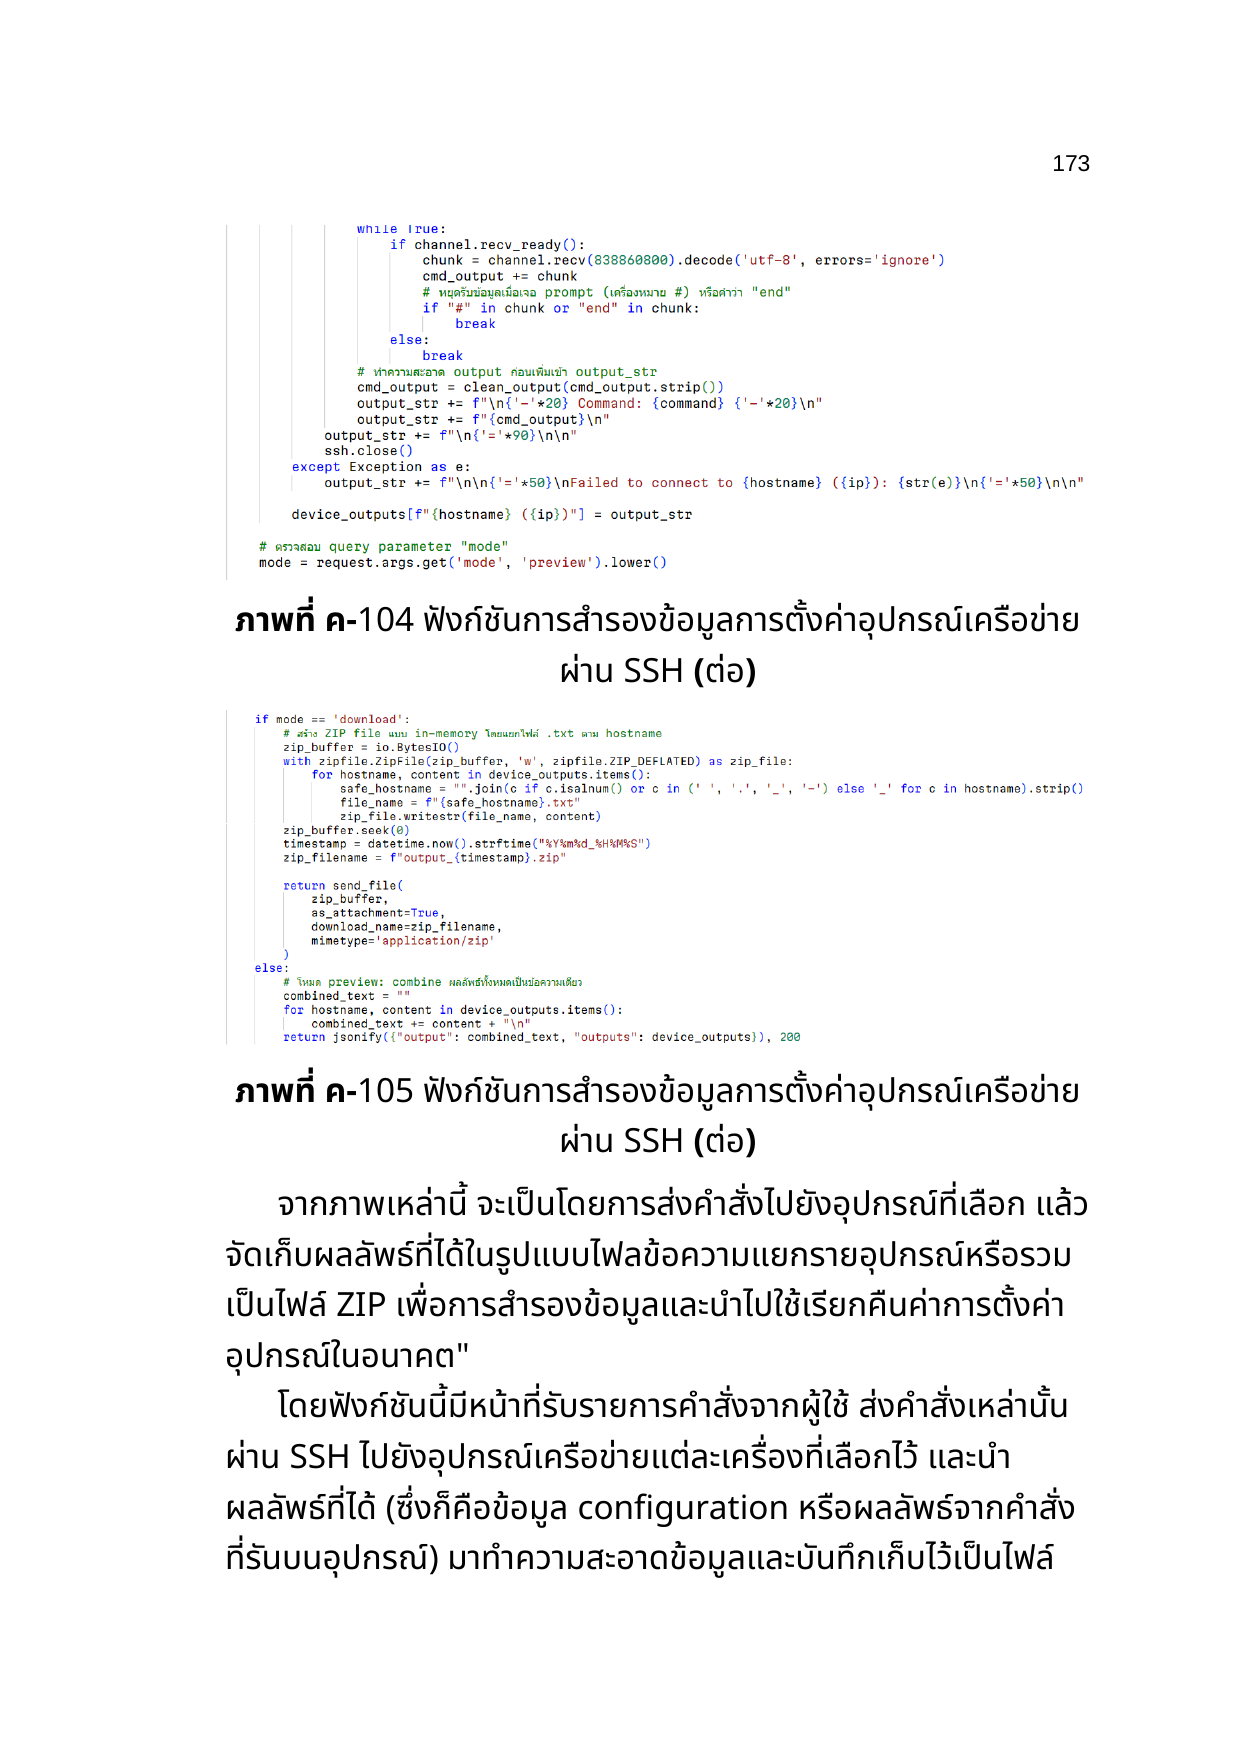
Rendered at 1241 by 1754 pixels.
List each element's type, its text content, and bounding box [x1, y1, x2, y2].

text จากภาพเหล่านี้ จะเป็นโดยการส่งคำสั่งไปยังอุปกรณ์ที่เลือก แล้วจัดเก็บผลลัพธ์ที่ได้ในรูปแบบไฟลข้อความแยกรายอุปกรณ์หรือรวมเป็นไฟล์ ZIP เพื่อการสำรองข้อมูลและนำไปใช้เรียกคืนค่าการตั้งค่าอุปกรณ์ในอนาคต" [225, 1180, 1090, 1382]
picture [225, 225, 1091, 580]
picture [225, 710, 1091, 1051]
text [225, 1382, 1090, 1585]
